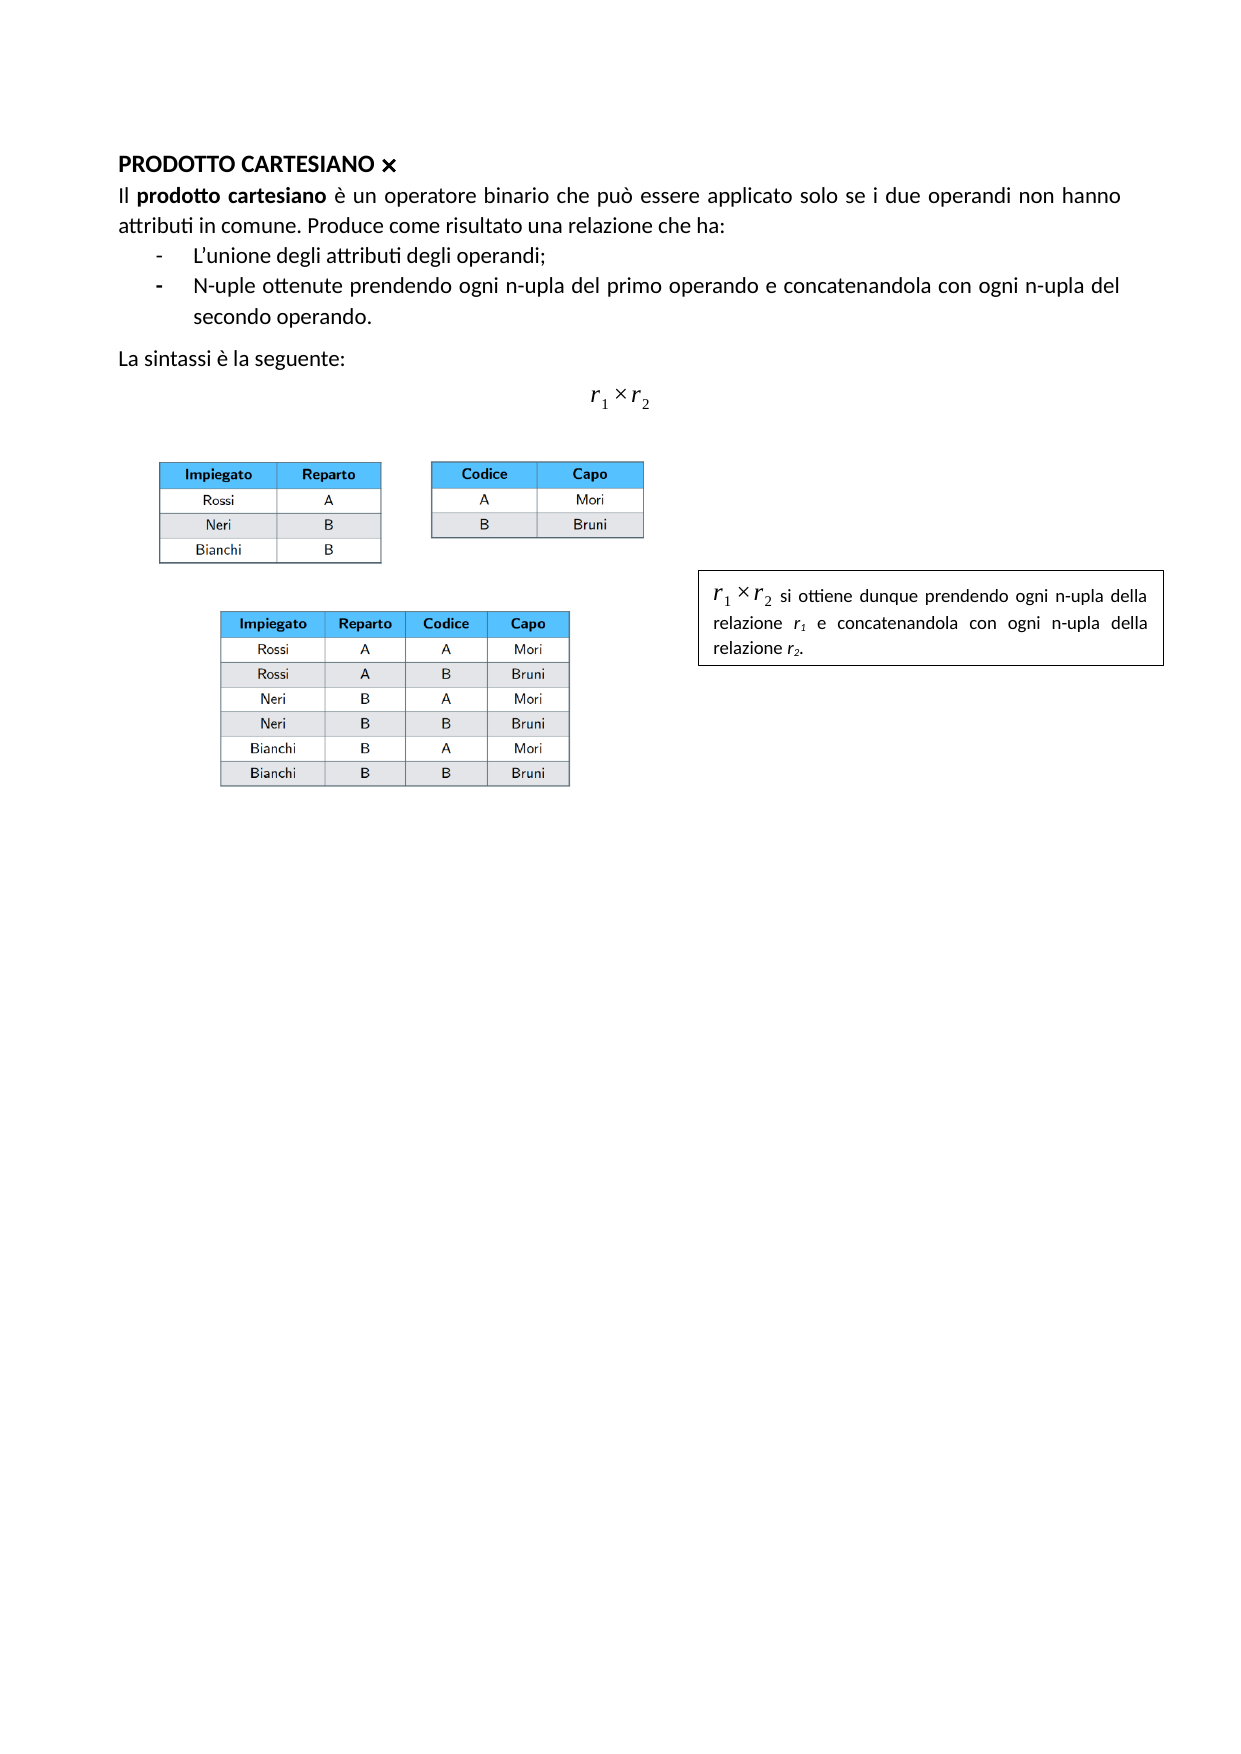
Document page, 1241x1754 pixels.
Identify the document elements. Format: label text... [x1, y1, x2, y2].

list L’unione degli attributi degli operandi; [156, 241, 1122, 269]
text PRODOTTO CARTESIANO × [118, 148, 1122, 179]
picture [156, 456, 648, 791]
text Il prodotto cartesiano è un operatore binario che può essere applicato solo se i due operandi non hanno attributi in comune. Produce come risultato una relazione che ha: [118, 181, 1122, 239]
list N-uple ottenute prendendo ogni n-upla del primo operando e concatenandola con ogni n-upla del secondo operando. [156, 272, 1122, 330]
text La sintassi è la seguente: [118, 344, 1122, 373]
